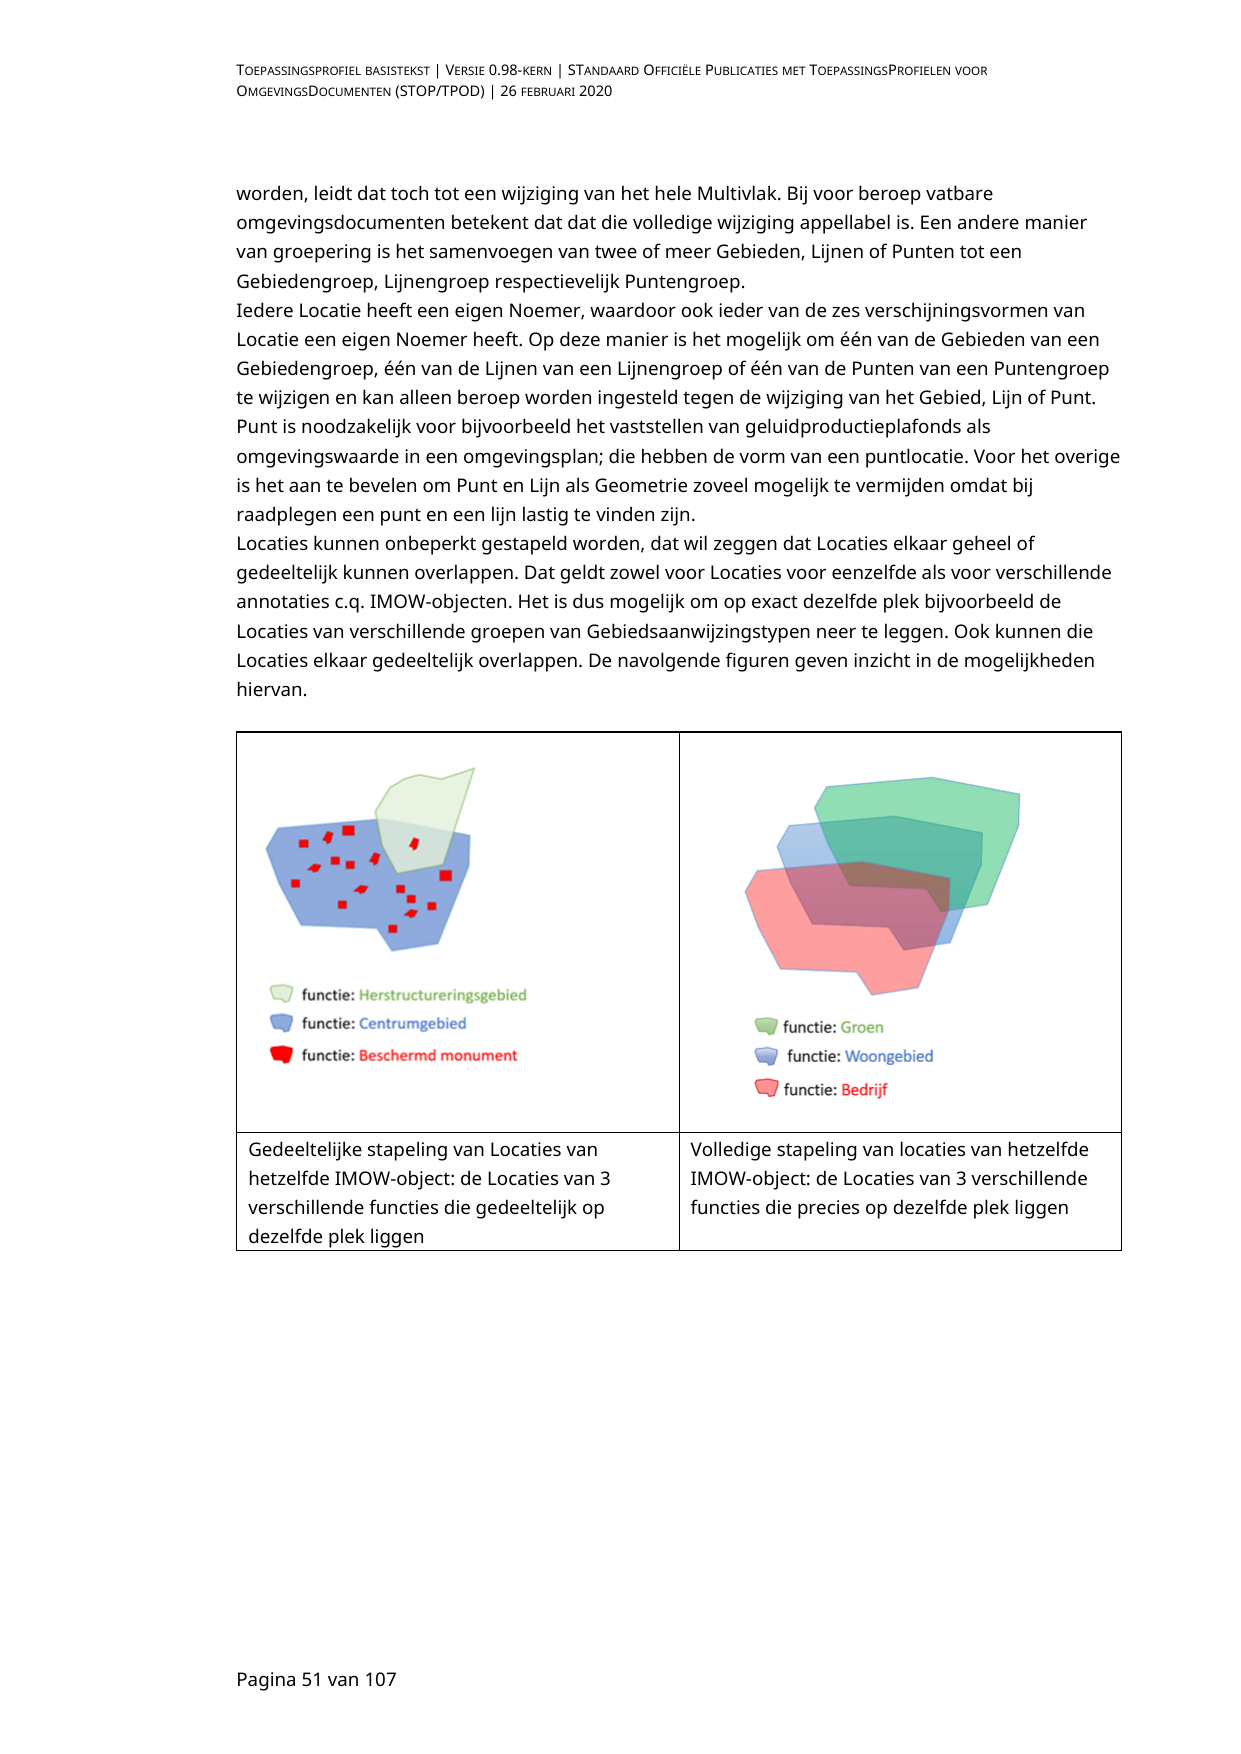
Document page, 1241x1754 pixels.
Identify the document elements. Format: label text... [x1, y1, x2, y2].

table_cell Volledige stapeling van locaties van hetzelfde IMOW-object: de Locaties van 3 verschillende functies die precies op dezelfde plek liggen [680, 1133, 1121, 1249]
text Punt is noodzakelijk voor bijvoorbeeld het vaststellen van geluidproductieplafonds als omgevingswaarde in een omgevingsplan; die hebben de vorm van een puntlocatie. Voor het overige is het aan te bevelen om Punt en Lijn als Geometrie zoveel mogelijk te vermijden omdat bij raadplegen een punt en een lijn lastig te vinden zijn. [236, 411, 1122, 527]
table_cell Gedeeltelijke stapeling van Locaties van hetzelfde IMOW-object: de Locaties van 3 verschillende functies die gedeeltelijk op dezelfde plek liggen [237, 1133, 679, 1249]
text Locaties kunnen onbeperkt gestapeld worden, dat wil zeggen dat Locaties elkaar geheel of gedeeltelijk kunnen overlappen. Dat geldt zowel voor Locaties voor eenzelfde als voor verschillende annotaties c.q. IMOW-objecten. Het is dus mogelijk om op exact dezelfde plek bijvoorbeeld de Locaties van verschillende groepen van Gebiedsaanwijzingstypen neer te leggen. Ook kunnen die Locaties elkaar gedeeltelijk overlappen. De navolgende figuren geven inzicht in de mogelijkheden hiervan. [236, 527, 1122, 702]
table_header [680, 733, 1121, 1132]
picture [248, 761, 543, 1089]
text Iedere Locatie heeft een eigen Noemer, waardoor ook ieder van de zes verschijningsvormen van Locatie een eigen Noemer heeft. Op deze manier is het mogelijk om één van de Gebieden van een Gebiedengroep, één van de Lijnen van een Lijnengroep of één van de Punten van een Puntengroep te wijzigen en kan alleen beroep worden ingesteld tegen de wijziging van het Gebied, Lijn of Punt. [236, 294, 1122, 411]
table_header [237, 733, 679, 1132]
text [236, 177, 1122, 294]
picture [690, 761, 1039, 1103]
